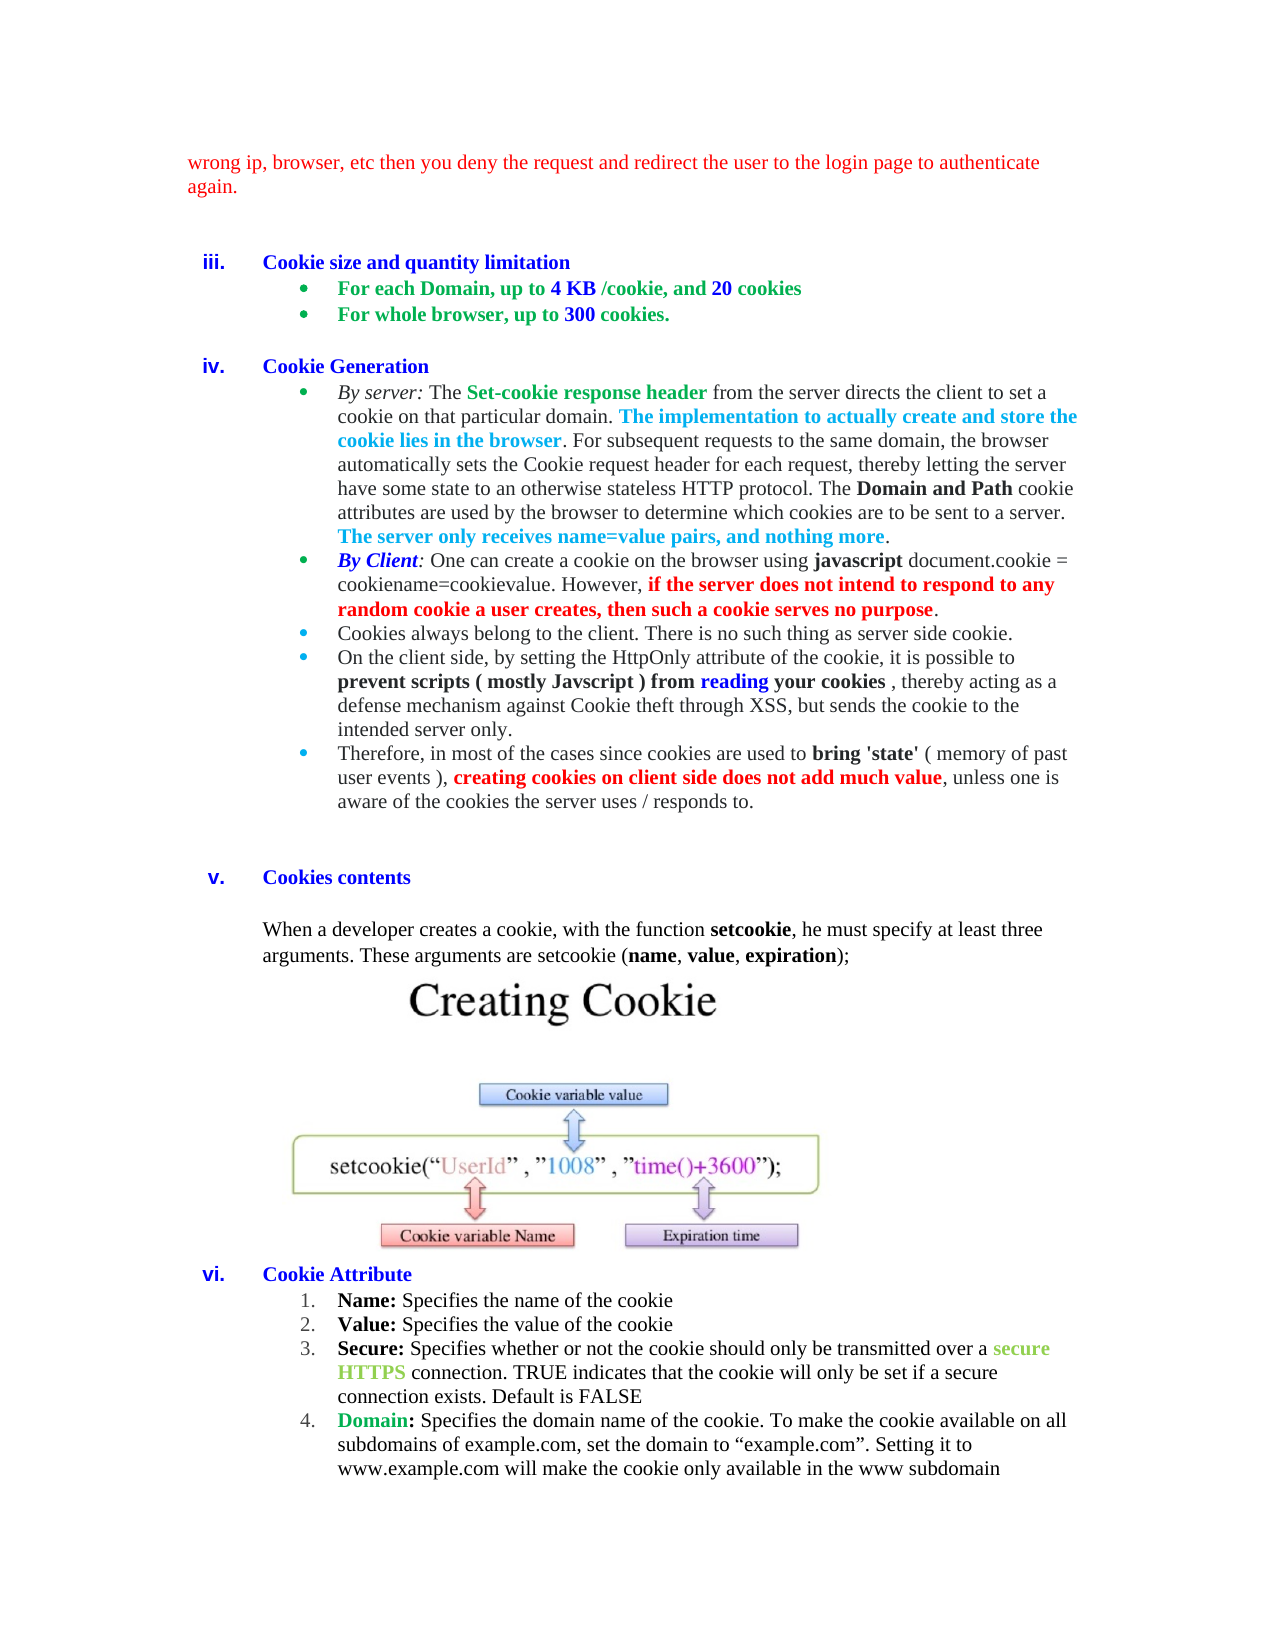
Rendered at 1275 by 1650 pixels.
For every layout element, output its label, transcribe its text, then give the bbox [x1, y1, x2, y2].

list When a developer creates a cookie, with the function setcookie, he must specify at least three arguments. These arguments are setcookie (name, value, expiration); [262, 917, 1087, 967]
list Cookies contents [225, 865, 1087, 889]
list By Client: One can create a cookie on the browser using javascript document.cookie = cookiename=cookievalue. However, if the server does not intend to respond to any random cookie a user creates, then such a cookie serves no purpose. [300, 548, 1087, 621]
list Cookie Attribute [225, 1262, 1087, 1286]
list Cookie size and quantity limitation [225, 250, 1087, 274]
list By server: The Set-cookie response header from the server directs the client to set a cookie on that particular domain. The implementation to actually create and store the cookie lies in the browser. For subsequent requests to the same domain, the browser automatically sets the Cookie request header for each request, thereby letting the server have some state to an otherwise stateless HTTP protocol. The Domain and Path cookie attributes are used by the browser to determine which cookies are to be sent to a server. The server only receives name=value pairs, and nothing more. [300, 380, 1087, 548]
list Cookie Generation [225, 354, 1087, 378]
list Domain: Specifies the domain name of the cookie. To make the cookie available on all subdomains of example.com, set the domain to “example.com”. Setting it to www.example.com will make the cookie only available in the www subdomain [300, 1408, 1087, 1480]
list For each Domain, up to 4 KB /cookie, and 20 cookies [300, 276, 1087, 300]
list On the client side, by setting the HttpOnly attribute of the cookie, it is possible to prevent scripts ( mostly Javscript ) from reading your cookies , thereby acting as a defense mechanism against Cookie theft through XSS, but sends the cookie to the intended server only. [300, 644, 1087, 741]
list Name: Specifies the name of the cookie [300, 1288, 1087, 1312]
list Secure: Specifies whether or not the cookie should only be transmitted over a secure HTTPS connection. TRUE indicates that the cookie will only be set if a secure connection exists. Default is FALSE [300, 1336, 1087, 1408]
list Cookies always belong to the client. There is no such thing as server side cookie. [300, 621, 1087, 644]
list Value: Specifies the value of the cookie [300, 1312, 1087, 1336]
picture [262, 968, 850, 1260]
list For whole browser, up to 300 cookies. [300, 302, 1087, 326]
list Therefore, in most of the cases since cookies are used to bring 'state' ( memory of past user events ), creating cookies on client side does not add much value, unless one is aware of the cookies the server uses / responds to. [300, 741, 1087, 813]
